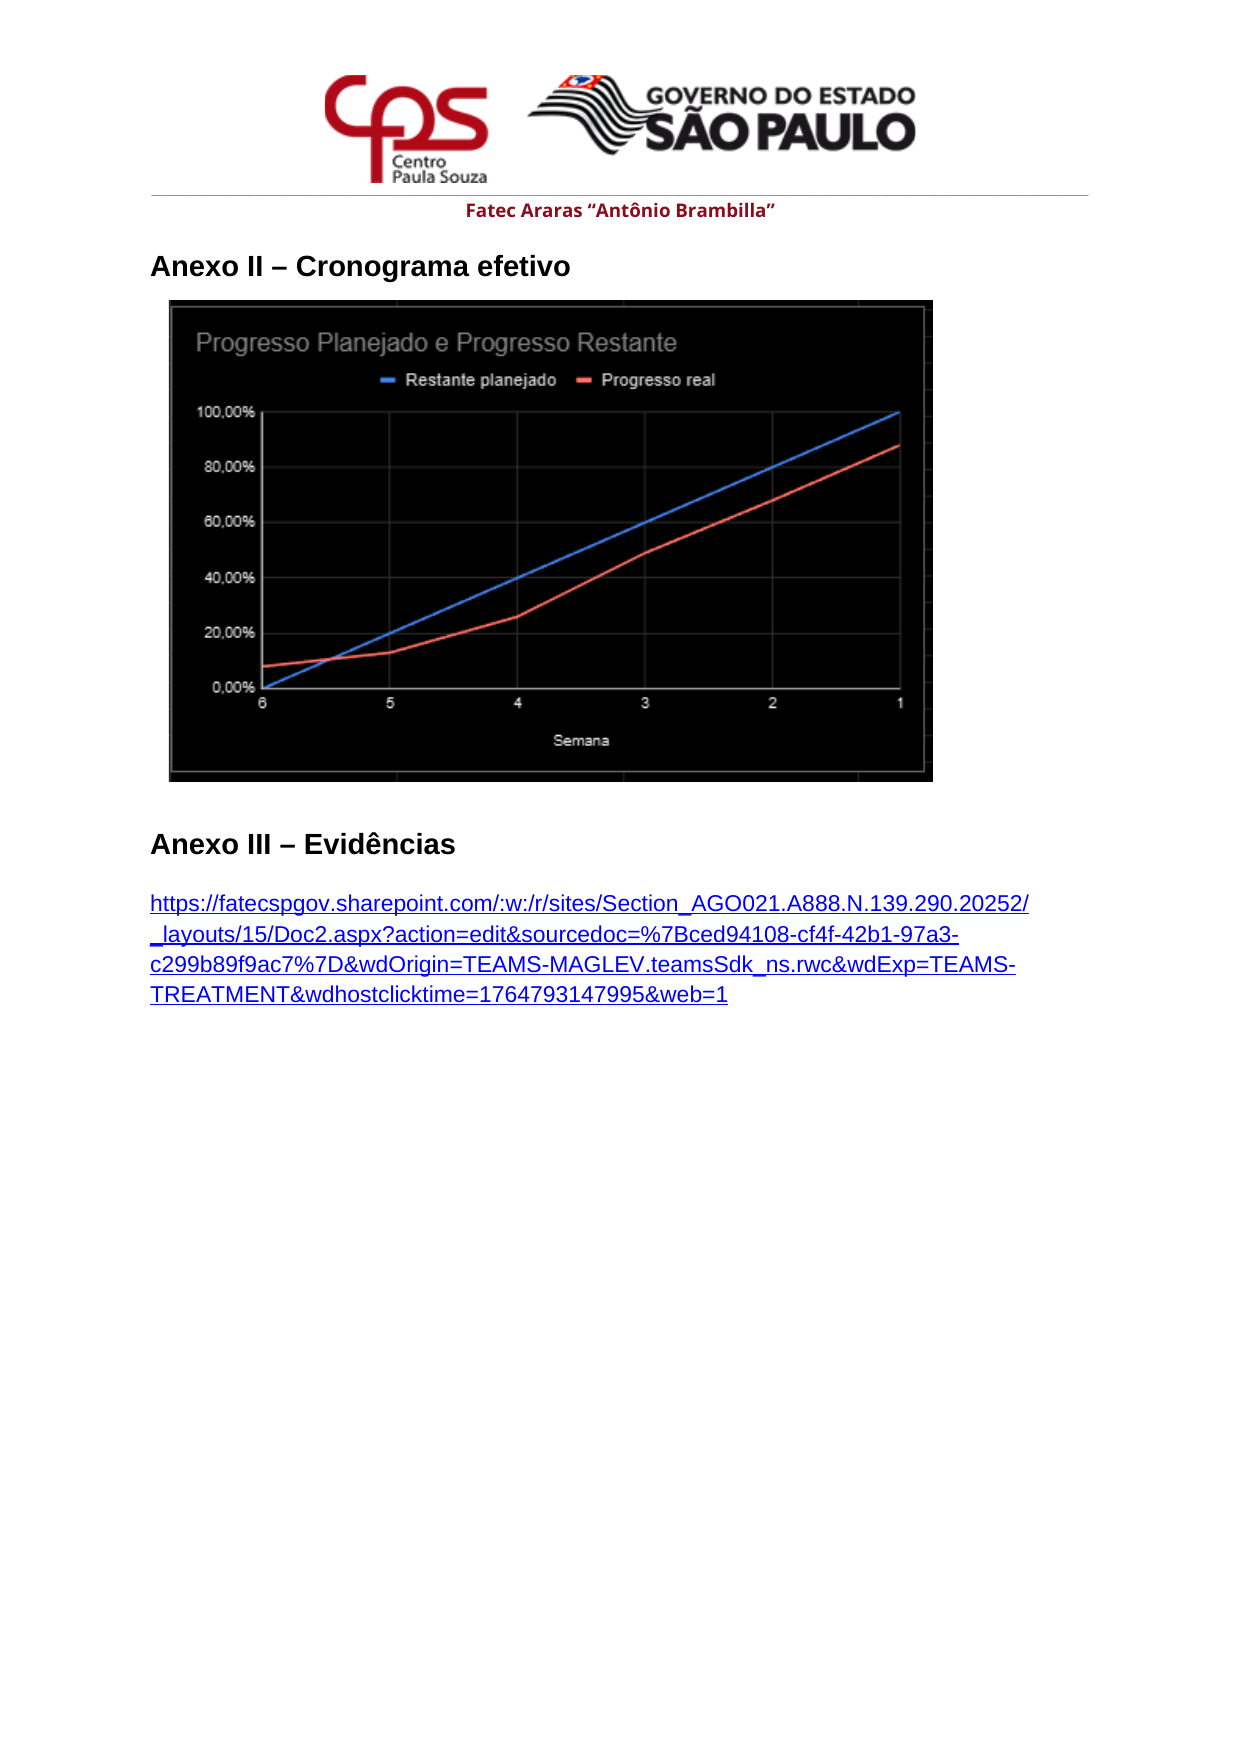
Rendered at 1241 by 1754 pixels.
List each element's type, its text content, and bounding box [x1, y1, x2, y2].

subtitle Anexo II – Cronograma efetivo [150, 249, 1090, 283]
subtitle Anexo III – Evidências [150, 827, 1090, 860]
picture [324, 75, 916, 183]
text https://fatecspgov.sharepoint.com/:w:/r/sites/Section_AGO021.A888.N.139.290.20252/_layouts/15/Doc2.aspx?action=edit&sourcedoc=%7Bced94108-cf4f-42b1-97a3-c299b89f9ac7%7D&wdOrigin=TEAMS-MAGLEV.teamsSdk_ns.rwc&wdExp=TEAMS-TREATMENT&wdhostclicktime=1764793147995&web=1 [150, 890, 1090, 1007]
